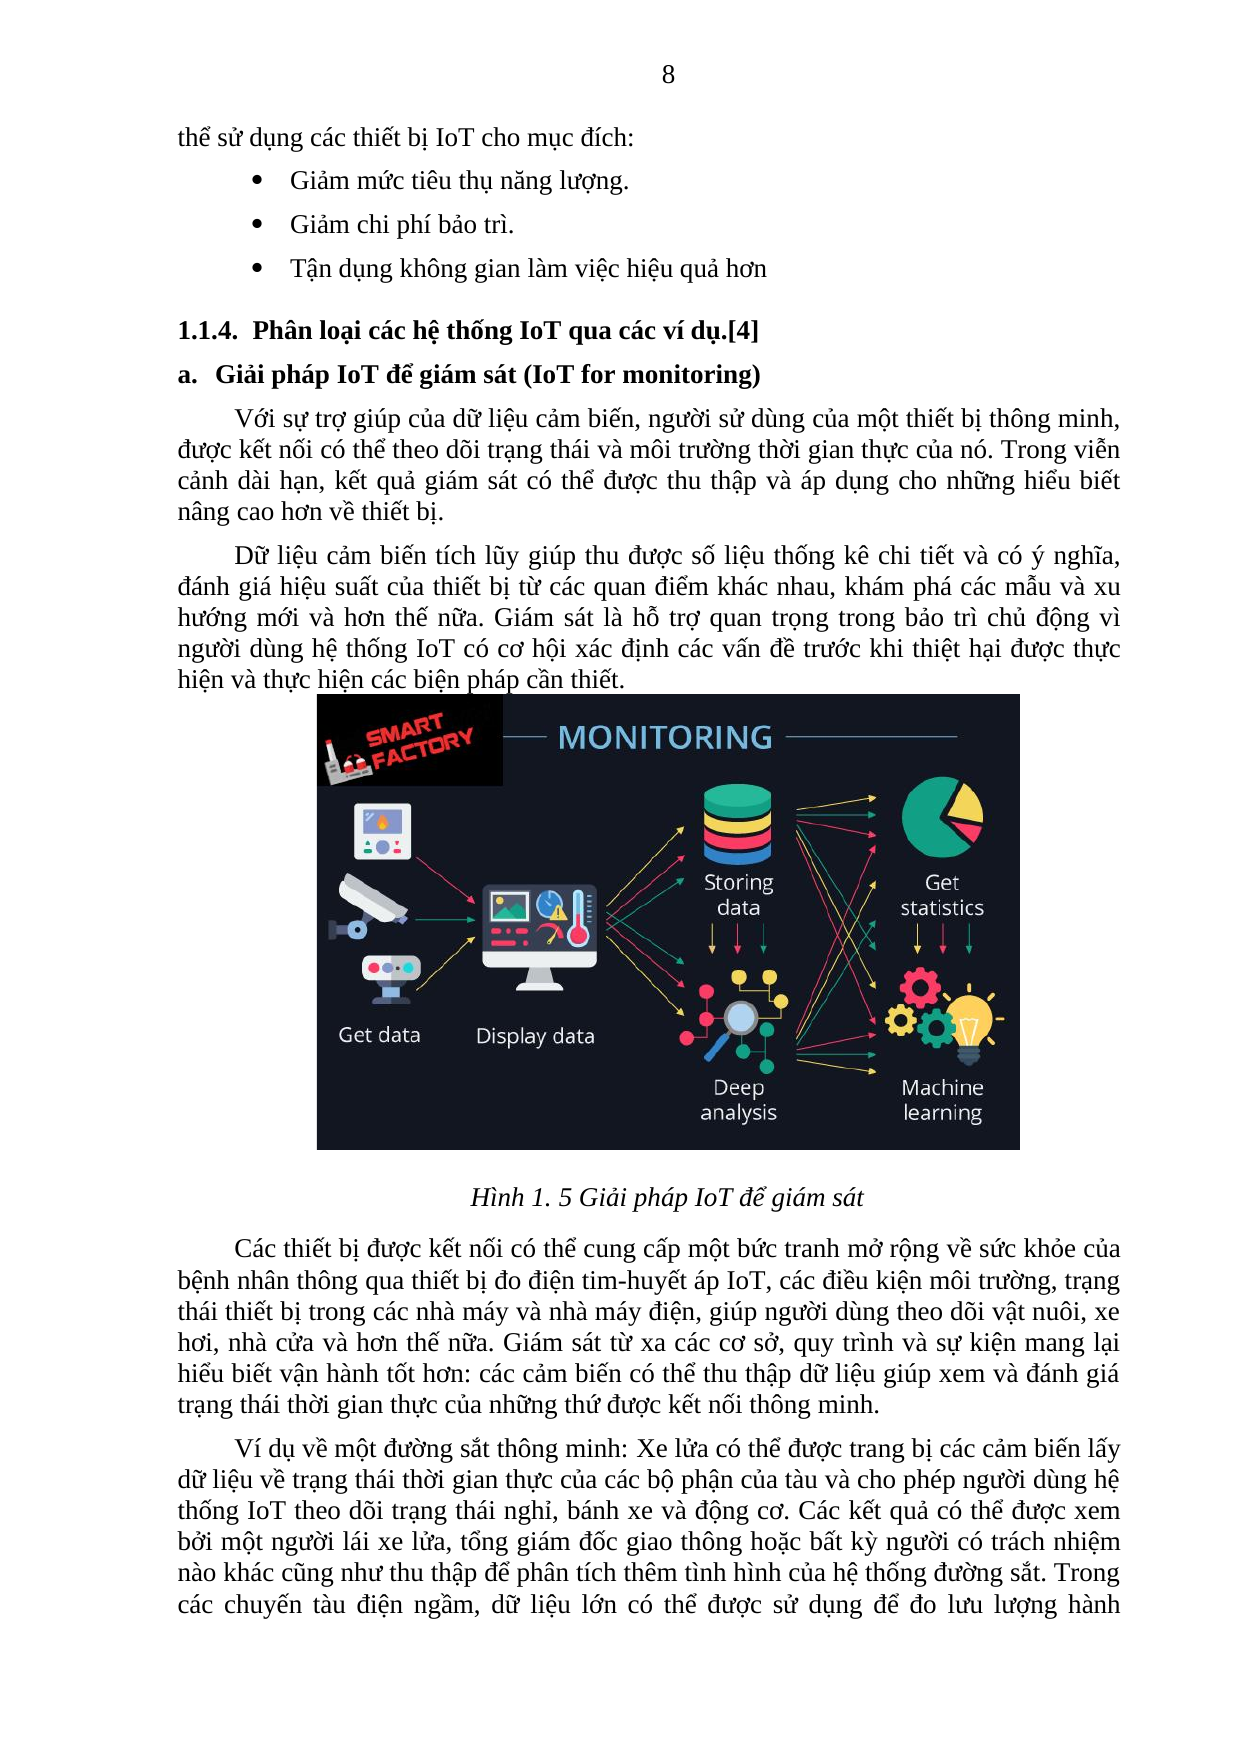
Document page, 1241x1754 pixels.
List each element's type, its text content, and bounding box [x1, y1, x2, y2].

text Dữ liệu cảm biến tích lũy giúp thu được số liệu thống kê chi tiết và có ý nghĩa, đánh giá hiệu suất của thiết bị từ các quan điểm khác nhau, khám phá các mẫu và xu hướng mới và hơn thế nữa. Giám sát là hỗ trợ quan trọng trong bảo trì chủ động vì người dùng hệ thống IoT có cơ hội xác định các vấn đề trước khi thiệt hại được thực hiện và thực hiện các biện pháp cần thiết. [177, 539, 1122, 694]
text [177, 1432, 1122, 1619]
text Các thiết bị được kết nối có thể cung cấp một bức tranh mở rộng về sức khỏe của bệnh nhân thông qua thiết bị đo điện tim-huyết áp IoT, các điều kiện môi trường, trạng thái thiết bị trong các nhà máy và nhà máy điện, giúp người dùng theo dõi vật nuôi, xe hơi, nhà cửa và hơn thế nữa. Giám sát từ xa các cơ sở, quy trình và sự kiện mang lại hiểu biết vận hành tốt hơn: các cảm biến có thể thu thập dữ liệu giúp xem và đánh giá trạng thái thời gian thực của những thứ được kết nối thông minh. [177, 1233, 1122, 1419]
text Hình 1. 5 Giải pháp IoT để giám sát [215, 1181, 1122, 1212]
picture [316, 694, 1020, 1150]
list Giảm mức tiêu thụ năng lượng. [252, 164, 1122, 196]
list Giảm chi phí bảo trì. [252, 208, 1122, 239]
list Phân loại các hệ thống IoT qua các ví dụ.[4] [177, 314, 1122, 346]
list Tận dụng không gian làm việc hiệu quả hơn [252, 252, 1122, 283]
text Với sự trợ giúp của dữ liệu cảm biến, người sử dùng của một thiết bị thông minh, được kết nối có thể theo dõi trạng thái và môi trường thời gian thực của nó. Trong viễn cảnh dài hạn, kết quả giám sát có thể được thu thập và áp dụng cho những hiểu biết nâng cao hơn về thiết bị. [177, 402, 1122, 526]
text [177, 121, 1122, 152]
list Giải pháp IoT để giám sát (IoT for monitoring) [177, 358, 1122, 389]
